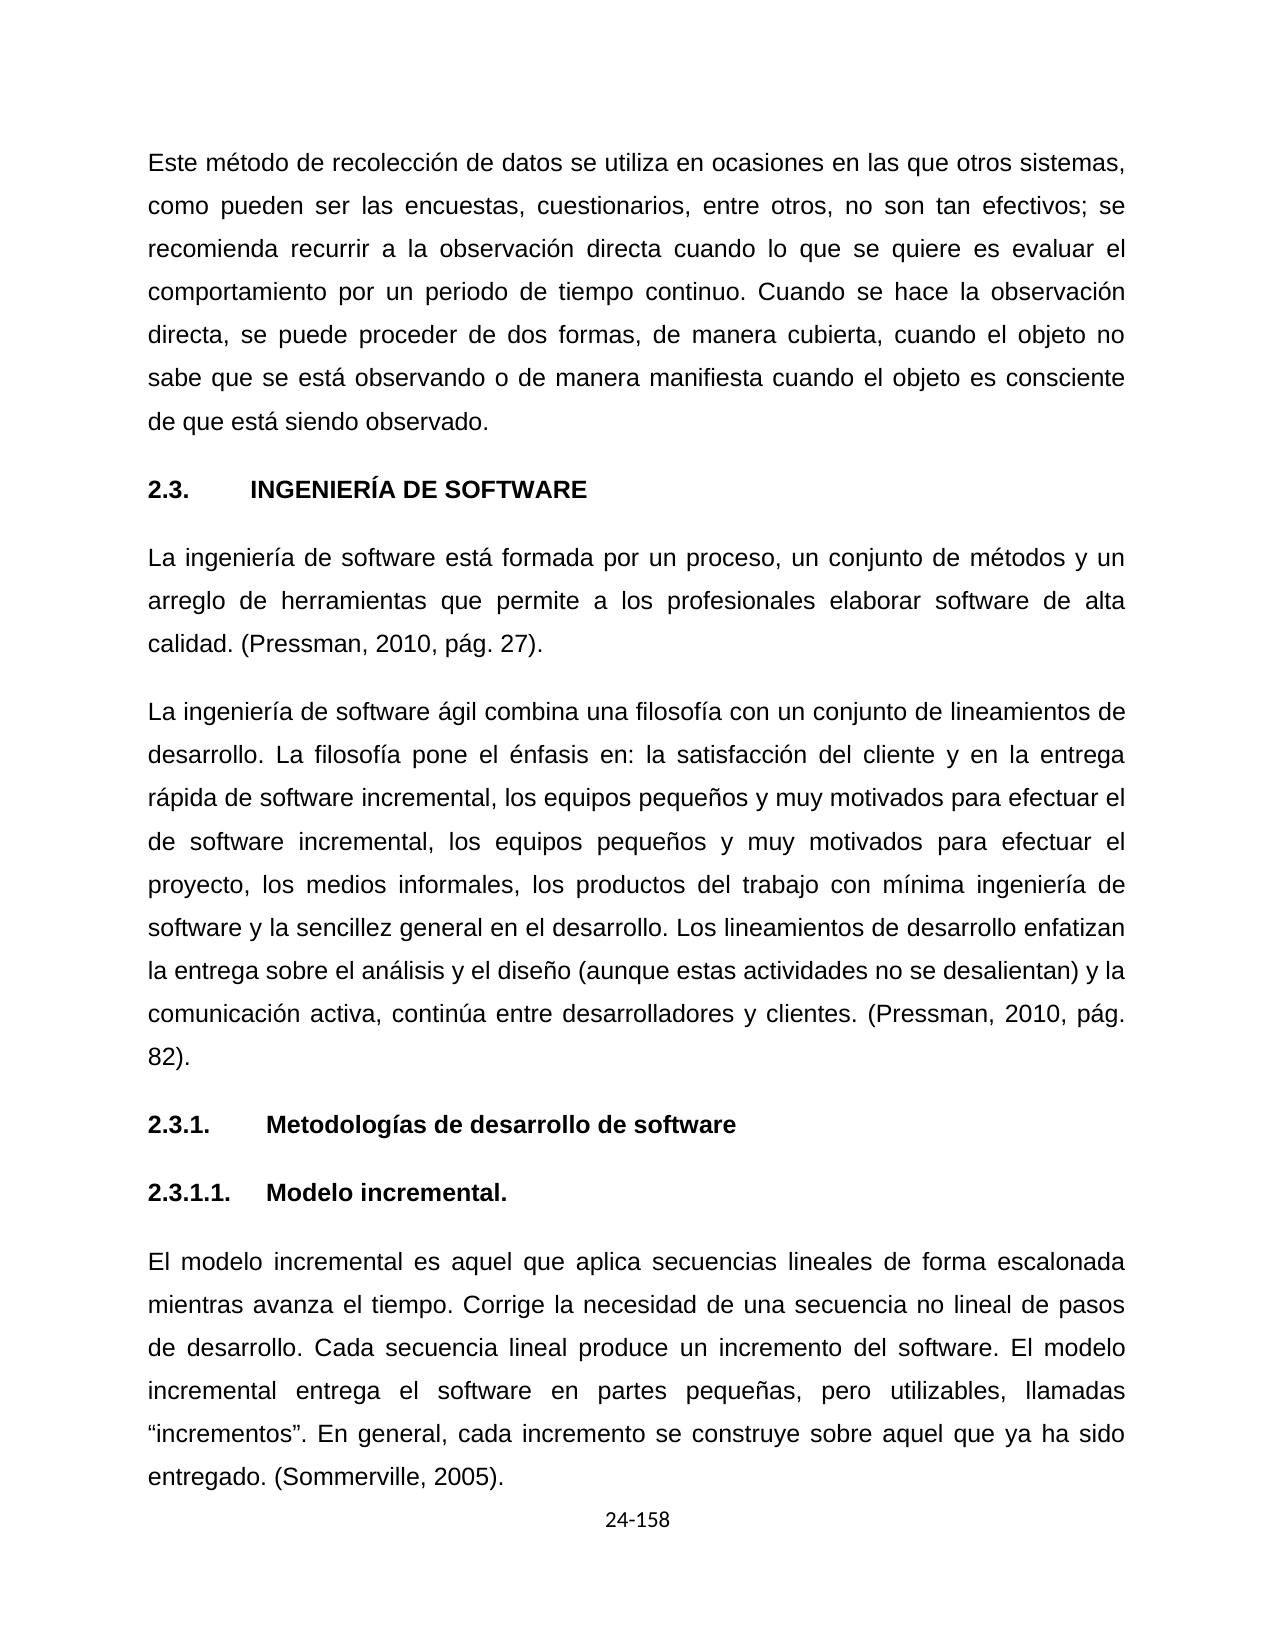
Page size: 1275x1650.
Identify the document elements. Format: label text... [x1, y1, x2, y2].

text La ingeniería de software ágil combina una filosofía con un conjunto de lineamientos de desarrollo. La filosofía pone el énfasis en: la satisfacción del cliente y en la entrega rápida de software incremental, los equipos pequeños y muy motivados para efectuar el de software incremental, los equipos pequeños y muy motivados para efectuar el proyecto, los medios informales, los productos del trabajo con mínima ingeniería de software y la sencillez general en el desarrollo. Los lineamientos de desarrollo enfatizan la entrega sobre el análisis y el diseño (aunque estas actividades no se desalientan) y la comunicación activa, continúa entre desarrolladores y clientes. (Pressman, 2010, pág. 82). [148, 697, 1127, 1071]
subtitle INGENIERÍA DE SOFTWARE [148, 474, 1127, 503]
text La ingeniería de software está formada por un proceso, un conjunto de métodos y un arreglo de herramientas que permite a los profesionales elaborar software de alta calidad. (Pressman, 2010, pág. 27). [148, 543, 1127, 658]
subtitle Modelo incremental. [148, 1178, 1127, 1207]
text El modelo incremental es aquel que aplica secuencias lineales de forma escalonada mientras avanza el tiempo. Corrige la necesidad de una secuencia no lineal de pasos de desarrollo. Cada secuencia lineal produce un incremento del software. El modelo incremental entrega el software en partes pequeñas, pero utilizables, llamadas “incrementos”. En general, cada incremento se construye sobre aquel que ya ha sido entregado. (Sommerville, 2005). [148, 1246, 1127, 1491]
text Este método de recolección de datos se utiliza en ocasiones en las que otros sistemas, como pueden ser las encuestas, cuestionarios, entre otros, no son tan efectivos; se recomienda recurrir a la observación directa cuando lo que se quiere es evaluar el comportamiento por un periodo de tiempo continuo. Cuando se hace la observación directa, se puede proceder de dos formas, de manera cubierta, cuando el objeto no sabe que se está observando o de manera manifiesta cuando el objeto es consciente de que está siendo observado. [148, 148, 1127, 435]
subtitle Metodologías de desarrollo de software [148, 1110, 1127, 1139]
